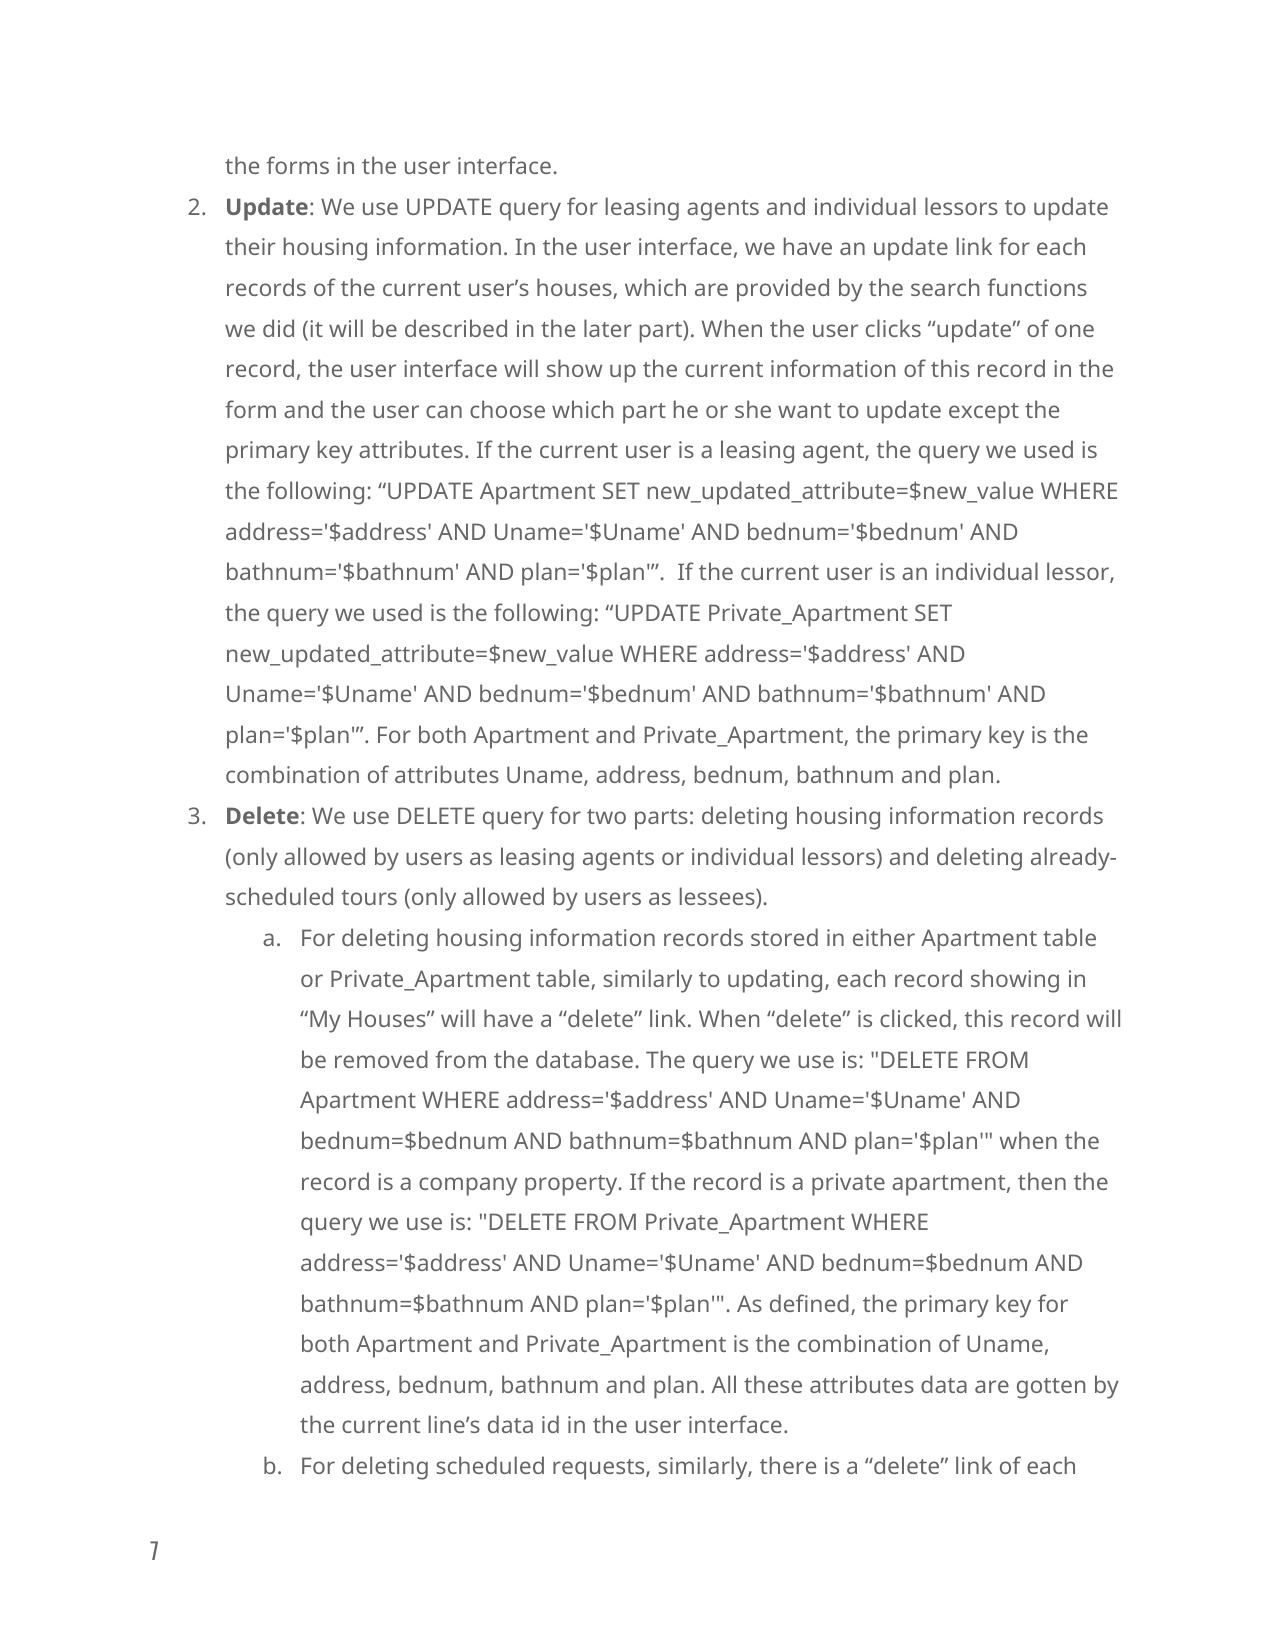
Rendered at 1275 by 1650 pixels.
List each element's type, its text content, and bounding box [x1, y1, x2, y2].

list Delete: We use DELETE query for two parts: deleting housing information records (only allowed by users as leasing agents or individual lessors) and deleting already-scheduled tours (only allowed by users as lessees). [187, 800, 1125, 912]
list For deleting housing information records stored in either Apartment table or Private_Apartment table, similarly to updating, each record showing in “My Houses” will have a “delete” link. When “delete” is clicked, this record will be removed from the database. The query we use is: "DELETE FROM Apartment WHERE address='$address' AND Uname='$Uname' AND bednum=$bednum AND bathnum=$bathnum AND plan='$plan'" when the record is a company property. If the record is a private apartment, then the query we use is: "DELETE FROM Private_Apartment WHERE address='$address' AND Uname='$Uname' AND bednum=$bednum AND bathnum=$bathnum AND plan='$plan'". As defined, the primary key for both Apartment and Private_Apartment is the combination of Uname, address, bednum, bathnum and plan. All these attributes data are gotten by the current line’s data id in the user interface. [262, 922, 1125, 1441]
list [262, 1450, 1125, 1481]
list Update: We use UPDATE query for leasing agents and individual lessors to update their housing information. In the user interface, we have an update link for each records of the current user’s houses, which are provided by the search functions we did (it will be described in the later part). When the user clicks “update” of one record, the user interface will show up the current information of this record in the form and the user can choose which part he or she want to update except the primary key attributes. If the current user is a leasing agent, the query we used is the following: “UPDATE Apartment SET new_updated_attribute=$new_value WHERE address='$address' AND Uname='$Uname' AND bednum='$bednum' AND bathnum='$bathnum' AND plan='$plan'”. If the current user is an individual lessor, the query we used is the following: “UPDATE Private_Apartment SET new_updated_attribute=$new_value WHERE address='$address' AND Uname='$Uname' AND bednum='$bednum' AND bathnum='$bathnum' AND plan='$plan'”. For both Apartment and Private_Apartment, the primary key is the combination of attributes Uname, address, bednum, bathnum and plan. [187, 191, 1125, 791]
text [225, 150, 1125, 181]
